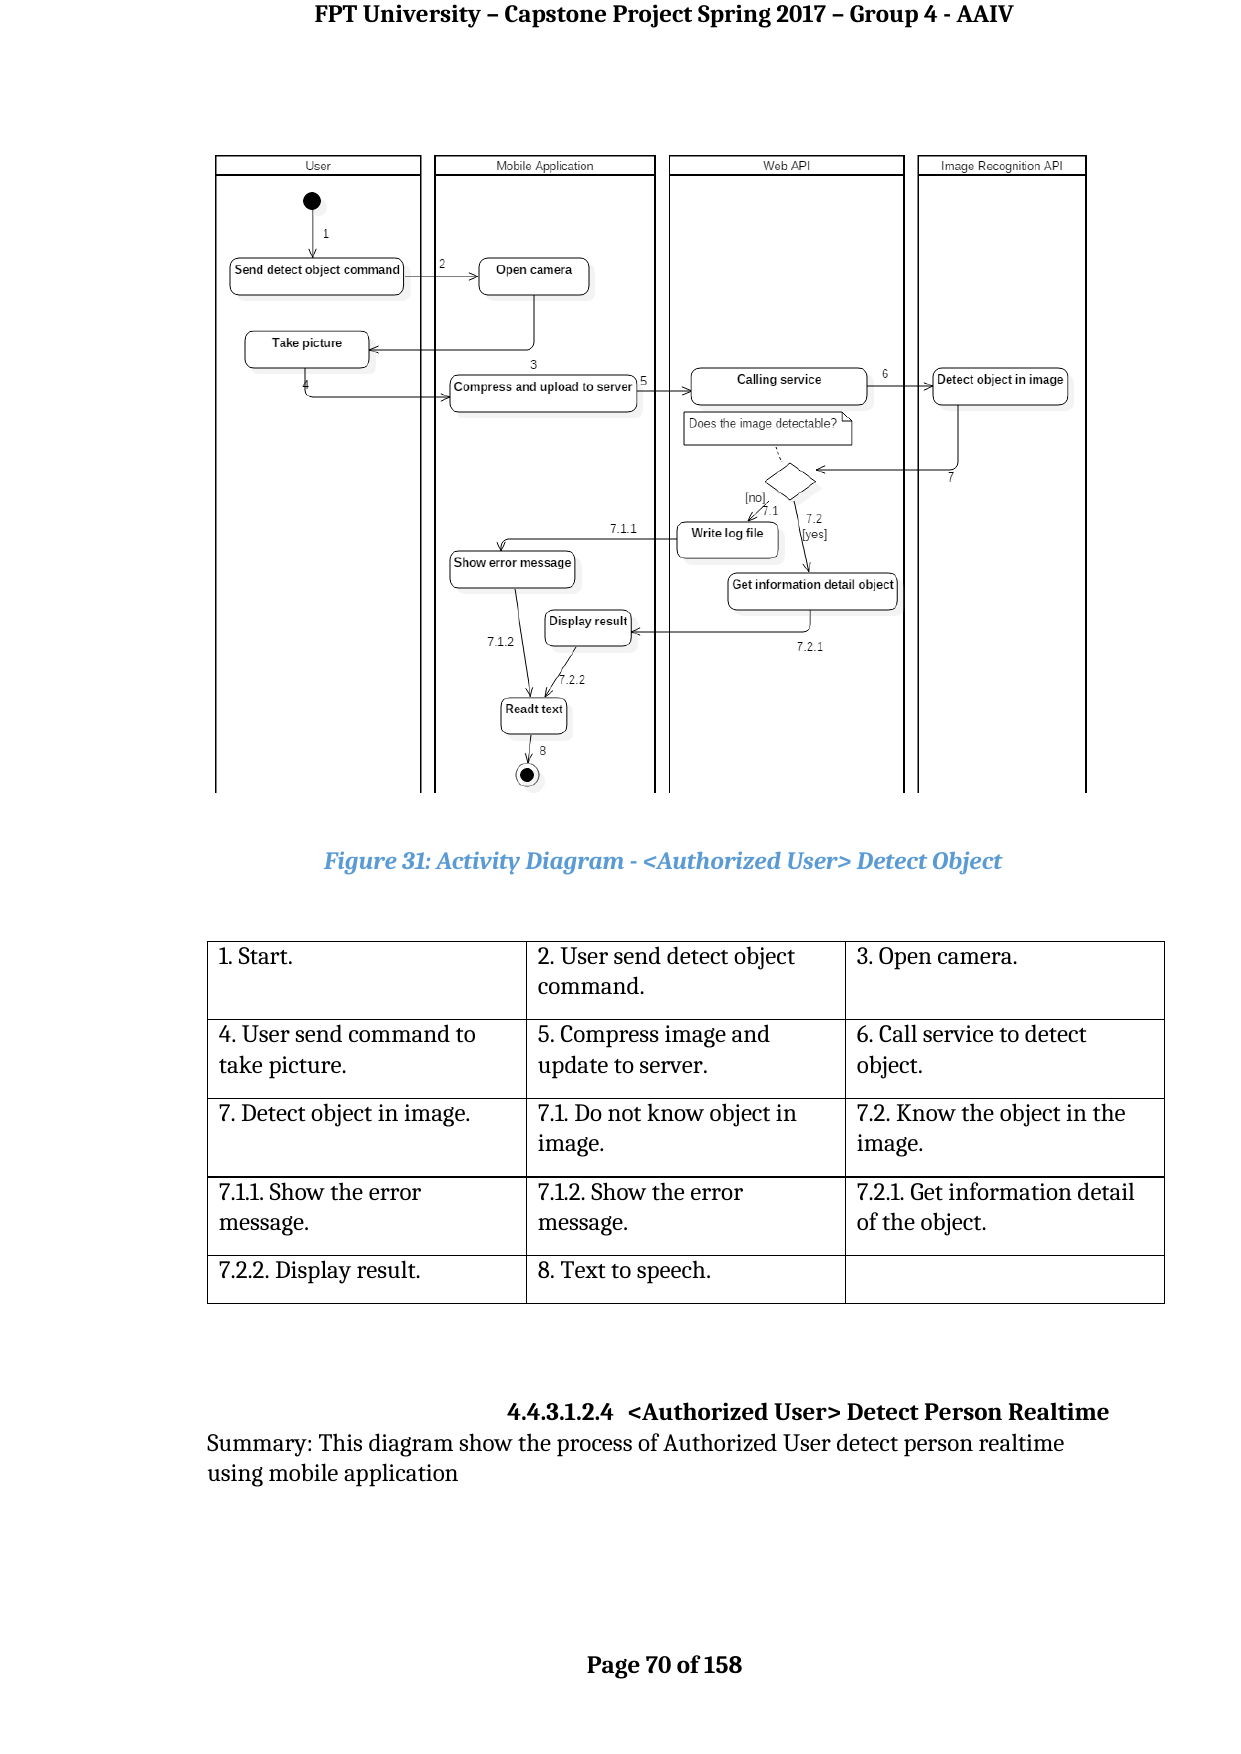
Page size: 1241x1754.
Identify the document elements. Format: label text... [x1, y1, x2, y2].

text Figure 31: Activity Diagram - <Authorized User> Detect Object [207, 847, 1122, 875]
table_cell 7. Detect object in image. [208, 1099, 526, 1176]
table_cell 7.1. Do not know object in image. [527, 1099, 845, 1176]
table_cell 6. Call service to detect object. [846, 1020, 1164, 1098]
table_cell 4. User send command to take picture. [208, 1020, 526, 1098]
table_cell 7.2.2. Display result. [208, 1256, 526, 1303]
table_cell 7.1.1. Show the error message. [208, 1178, 526, 1255]
text Summary: This diagram show the process of Authorized User detect person realtime using mobile application [207, 1429, 1122, 1488]
table_cell 8. Text to speech. [527, 1256, 845, 1303]
table_cell [846, 1256, 1164, 1303]
table_header 3. Open camera. [846, 942, 1164, 1019]
table_cell 7.2. Know the object in the image. [846, 1099, 1164, 1176]
table_cell 7.2.1. Get information detail of the object. [846, 1178, 1164, 1255]
table_cell 7.1.2. Show the error message. [527, 1178, 845, 1255]
subtitle <Authorized User> Detect Person Realtime [507, 1398, 1122, 1427]
table_cell 5. Compress image and update to server. [527, 1020, 845, 1098]
picture [207, 147, 1122, 829]
table_header 2. User send detect object command. [527, 942, 845, 1019]
table_header 1. Start. [208, 942, 526, 1019]
